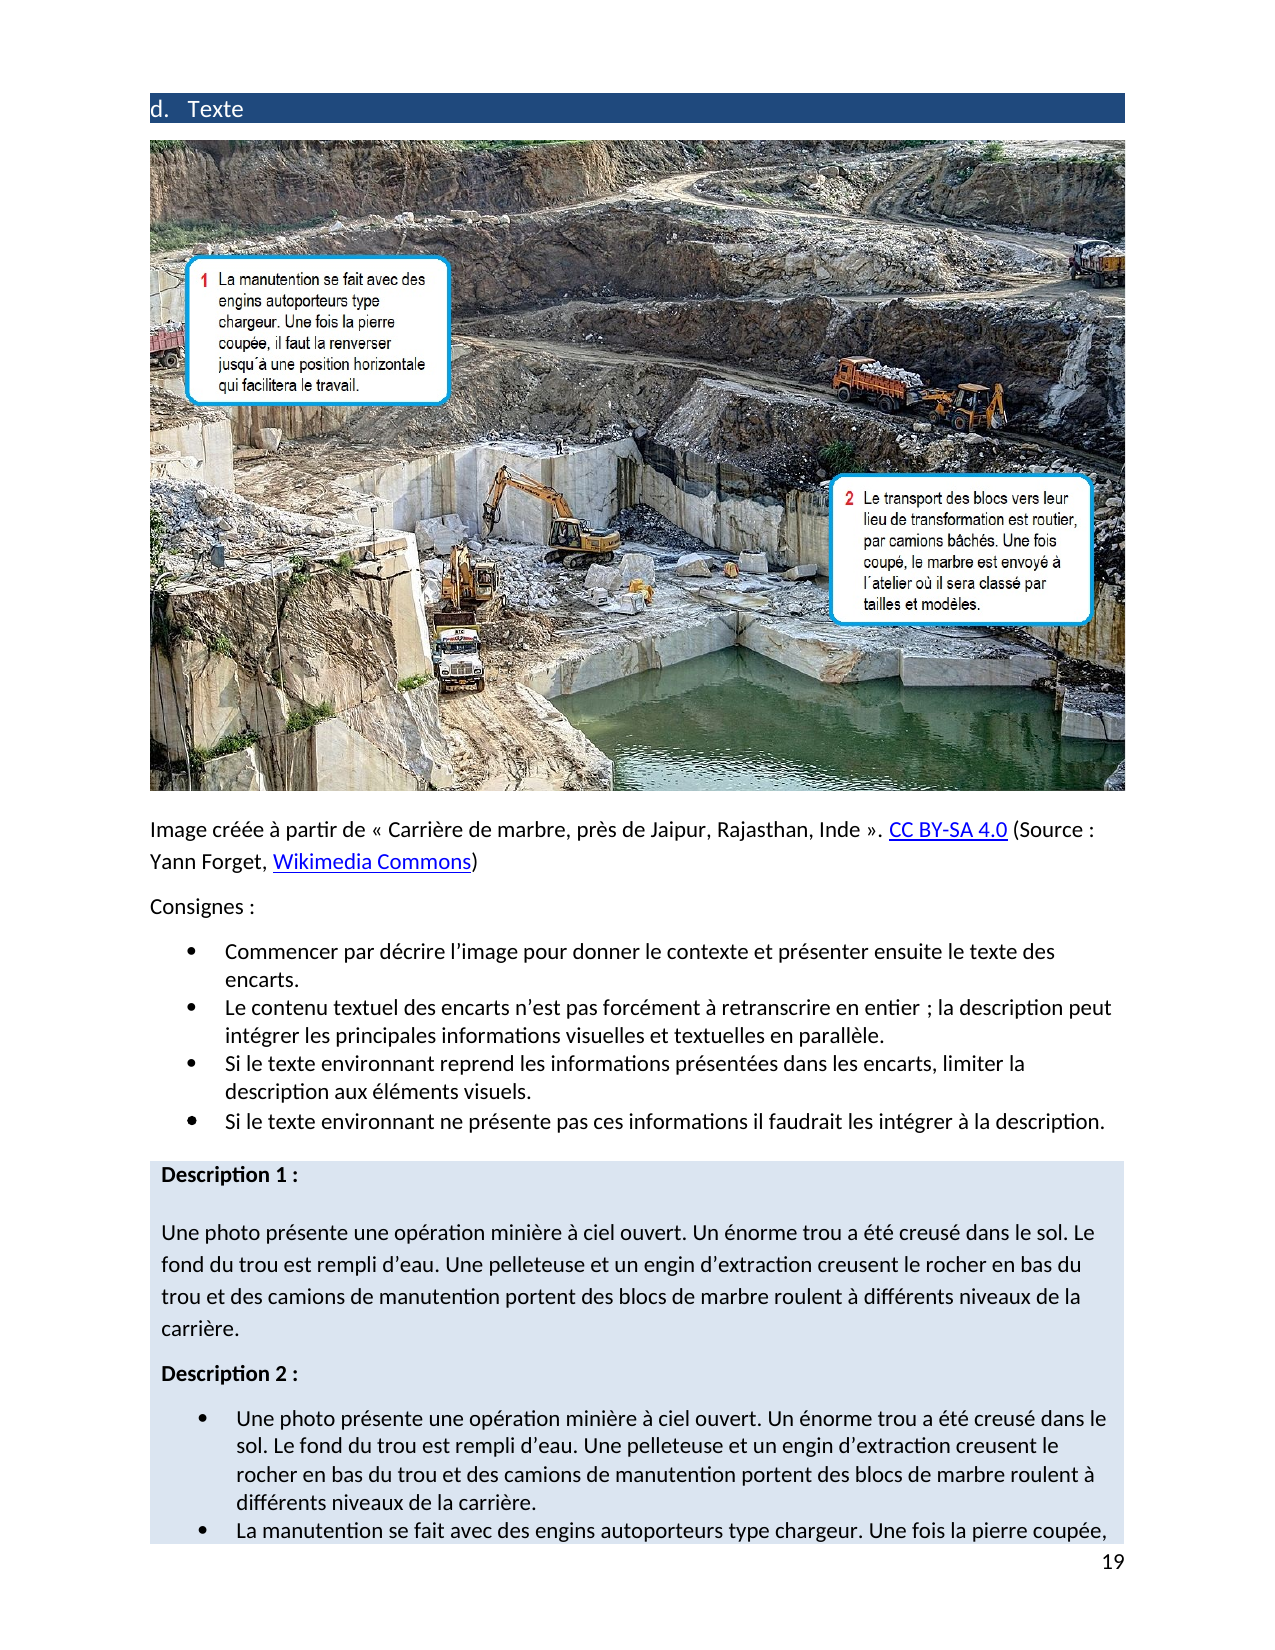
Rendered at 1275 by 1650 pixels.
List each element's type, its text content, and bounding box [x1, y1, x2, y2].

list Commencer par décrire l’image pour donner le contexte et présenter ensuite le texte des encarts. [187, 937, 1125, 993]
list Le contenu textuel des encarts n’est pas forcément à retranscrire en entier ; la description peut intégrer les principales informations visuelles et textuelles en parallèle. [187, 993, 1125, 1049]
subtitle Texte [150, 93, 1125, 123]
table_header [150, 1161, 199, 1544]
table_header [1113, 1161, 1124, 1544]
text Consignes : [150, 892, 1125, 920]
list Si le texte environnant ne présente pas ces informations il faudrait les intégrer à la description. [187, 1105, 1125, 1136]
text Image créée à partir de « Carrière de marbre, près de Jaipur, Rajasthan, Inde ». CC BY-SA 4.0 (Source : Yann Forget, Wikimedia Commons) [150, 815, 1125, 876]
picture [150, 140, 1125, 791]
list Si le texte environnant reprend les informations présentées dans les encarts, limiter la description aux éléments visuels. [187, 1049, 1125, 1105]
